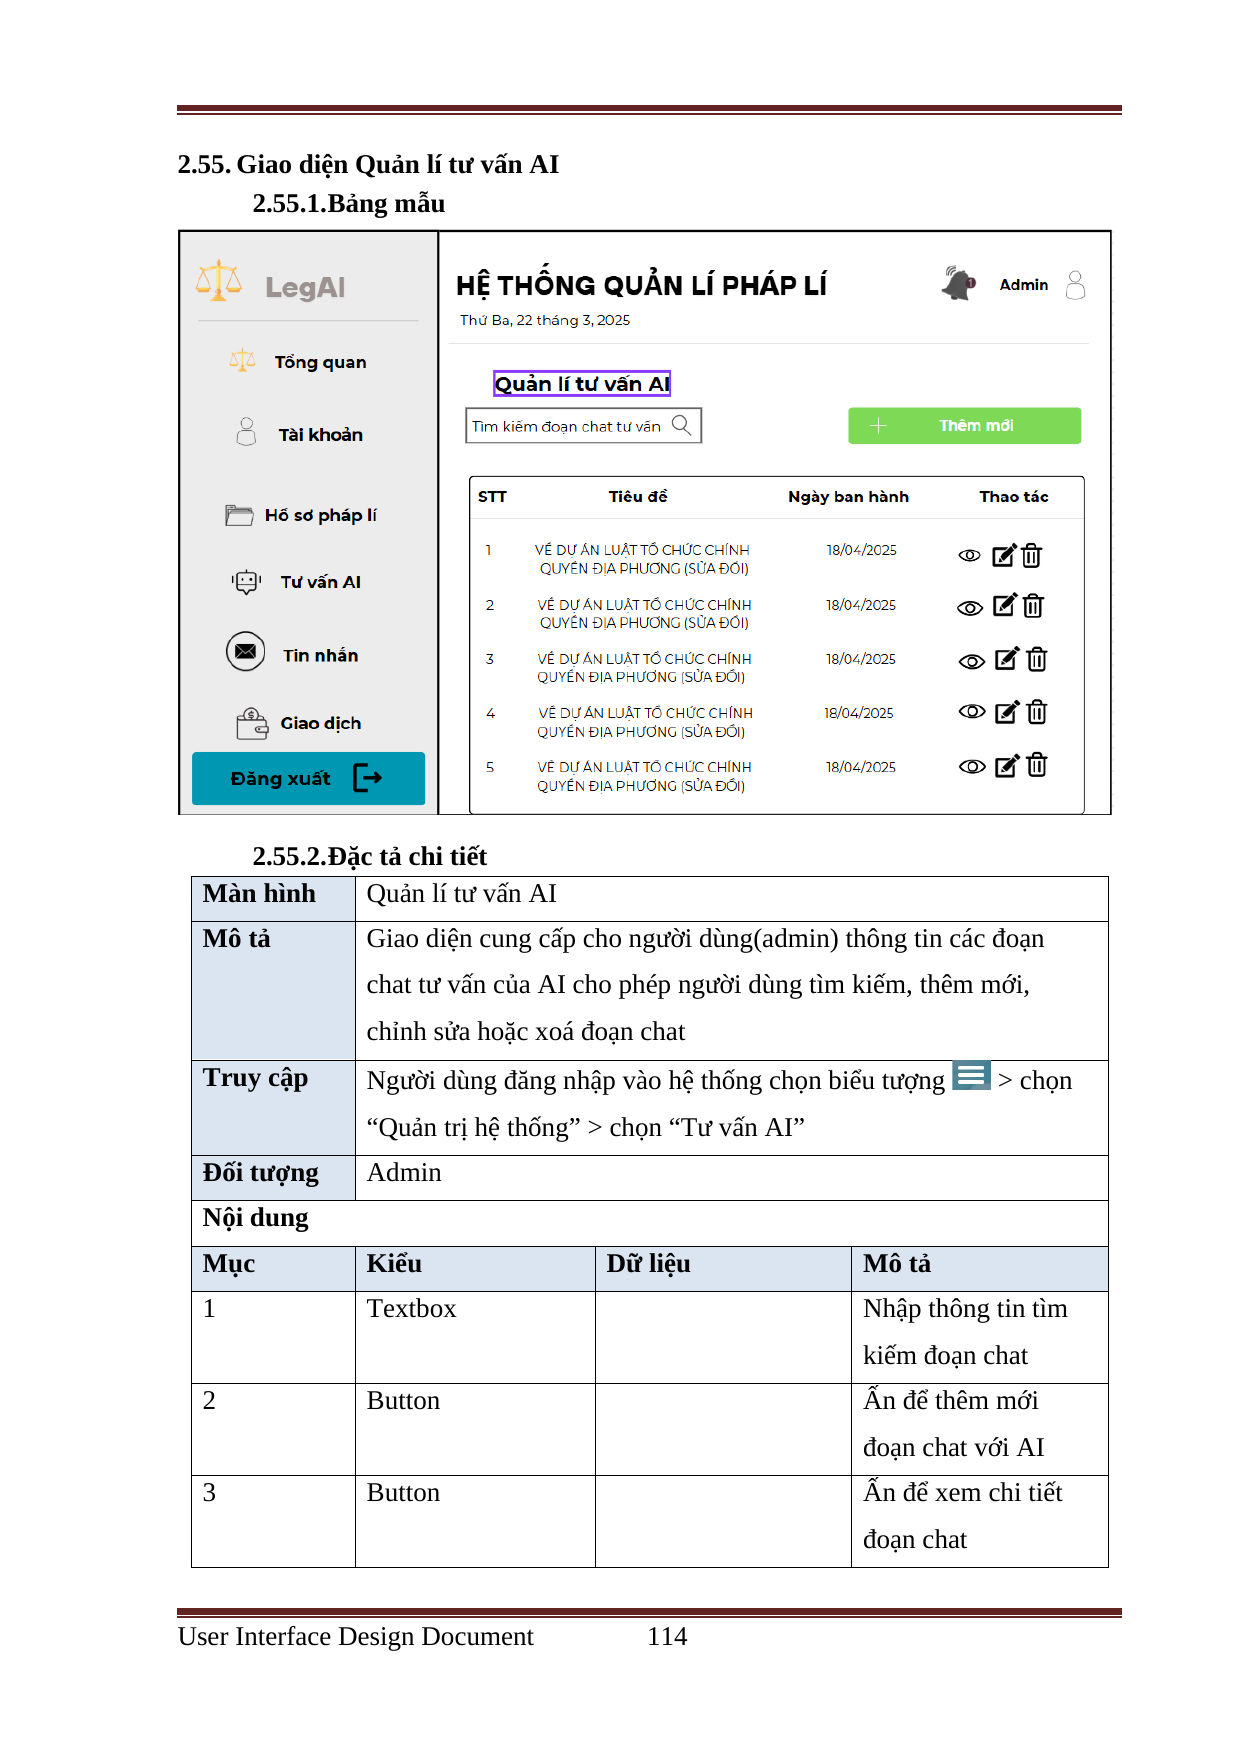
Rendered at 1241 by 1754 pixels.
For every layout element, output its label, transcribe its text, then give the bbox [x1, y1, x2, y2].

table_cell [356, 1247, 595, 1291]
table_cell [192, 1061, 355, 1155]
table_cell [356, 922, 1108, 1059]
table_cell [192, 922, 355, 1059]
picture [177, 223, 1123, 815]
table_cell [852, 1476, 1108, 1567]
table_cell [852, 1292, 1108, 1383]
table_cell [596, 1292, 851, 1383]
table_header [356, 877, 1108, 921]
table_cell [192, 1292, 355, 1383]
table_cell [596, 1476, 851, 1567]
subtitle Đặc tả chi tiết [252, 840, 1122, 871]
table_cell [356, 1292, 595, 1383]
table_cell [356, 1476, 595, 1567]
subtitle Bảng mẫu [252, 188, 1122, 219]
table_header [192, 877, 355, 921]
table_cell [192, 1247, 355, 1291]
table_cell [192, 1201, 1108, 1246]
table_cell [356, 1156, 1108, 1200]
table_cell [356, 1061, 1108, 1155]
picture [952, 1060, 991, 1090]
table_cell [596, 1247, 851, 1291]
subtitle Giao diện Quản lí tư vấn AI [177, 148, 1122, 179]
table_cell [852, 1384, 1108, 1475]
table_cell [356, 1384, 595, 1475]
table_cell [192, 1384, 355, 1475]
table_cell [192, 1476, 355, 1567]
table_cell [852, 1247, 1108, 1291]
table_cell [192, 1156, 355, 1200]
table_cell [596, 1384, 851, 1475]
